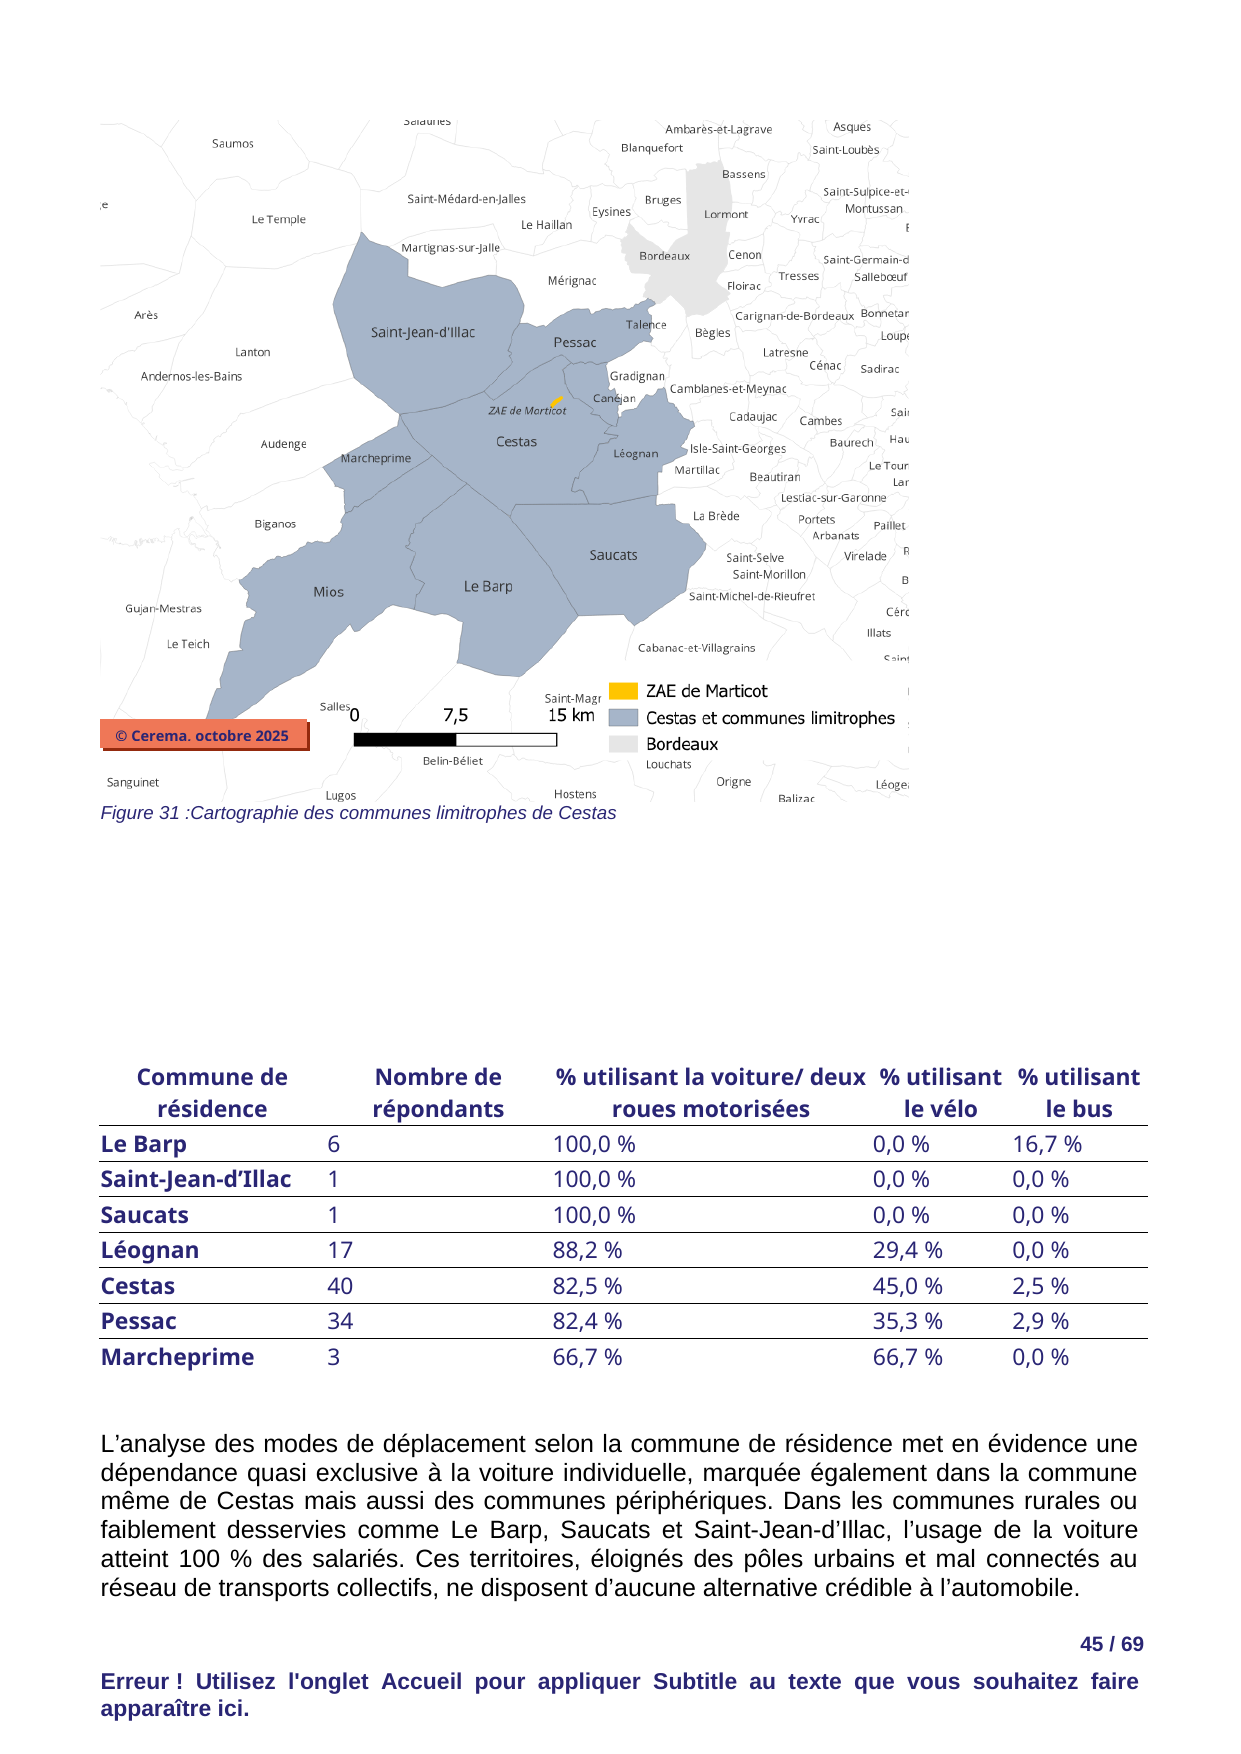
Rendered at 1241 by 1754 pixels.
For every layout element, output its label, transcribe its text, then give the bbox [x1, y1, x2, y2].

table_cell 100,0 % [551, 1197, 871, 1232]
table_cell Cestas [99, 1268, 326, 1302]
table_header % utilisant la voiture/ deux roues motorisées [551, 1060, 871, 1125]
table_cell Saint-Jean-d’Illac [99, 1162, 326, 1196]
table_cell 45,0 % [871, 1268, 1011, 1302]
table_cell Le Barp [99, 1126, 326, 1161]
table_header Commune de résidence [99, 1060, 326, 1125]
table_cell Marcheprime [99, 1339, 326, 1373]
table_cell 82,5 % [551, 1268, 871, 1302]
table_header % utilisant le bus [1011, 1060, 1148, 1125]
table_cell 34 [326, 1304, 551, 1338]
table_cell 0,0 % [871, 1197, 1011, 1232]
table_cell 0,0 % [1011, 1339, 1148, 1373]
table_cell 40 [326, 1268, 551, 1302]
table_header % utilisant le vélo [871, 1060, 1011, 1125]
table_cell 35,3 % [871, 1304, 1011, 1338]
table_cell 1 [326, 1197, 551, 1232]
table_cell 82,4 % [551, 1304, 871, 1338]
table_cell 0,0 % [871, 1162, 1011, 1196]
table_cell 100,0 % [551, 1126, 871, 1161]
table_cell Saucats [99, 1197, 326, 1232]
table_cell 0,0 % [1011, 1162, 1148, 1196]
table_cell 66,7 % [551, 1339, 871, 1373]
table_cell 16,7 % [1011, 1126, 1148, 1161]
table_cell 0,0 % [1011, 1197, 1148, 1232]
table_cell 2,5 % [1011, 1268, 1148, 1302]
table_header Nombre de répondants [326, 1060, 551, 1125]
text Figure 31 :Cartographie des communes limitrophes de Cestas [100, 802, 1140, 823]
table_cell 17 [326, 1233, 551, 1267]
table_cell 2,9 % [1011, 1304, 1148, 1338]
picture [100, 120, 909, 802]
table_cell 29,4 % [871, 1233, 1011, 1267]
table_cell Pessac [99, 1304, 326, 1338]
table_cell 1 [326, 1162, 551, 1196]
table_cell 88,2 % [551, 1233, 871, 1267]
table_cell 100,0 % [551, 1162, 871, 1196]
table_cell 0,0 % [871, 1126, 1011, 1161]
text L’analyse des modes de déplacement selon la commune de résidence met en évidence une dépendance quasi exclusive à la voiture individuelle, marquée également dans la commune même de Cestas mais aussi des communes périphériques. Dans les communes rurales ou faiblement desservies comme Le Barp, Saucats et Saint-Jean-d’Illac, l’usage de la voiture atteint 100 % des salariés. Ces territoires, éloignés des pôles urbains et mal connectés au réseau de transports collectifs, ne disposent d’aucune alternative crédible à l’automobile. [100, 1429, 1140, 1601]
table_cell 6 [326, 1126, 551, 1161]
table_cell Léognan [99, 1233, 326, 1267]
table_cell 3 [326, 1339, 551, 1373]
table_cell 66,7 % [871, 1339, 1011, 1373]
table_cell 0,0 % [1011, 1233, 1148, 1267]
